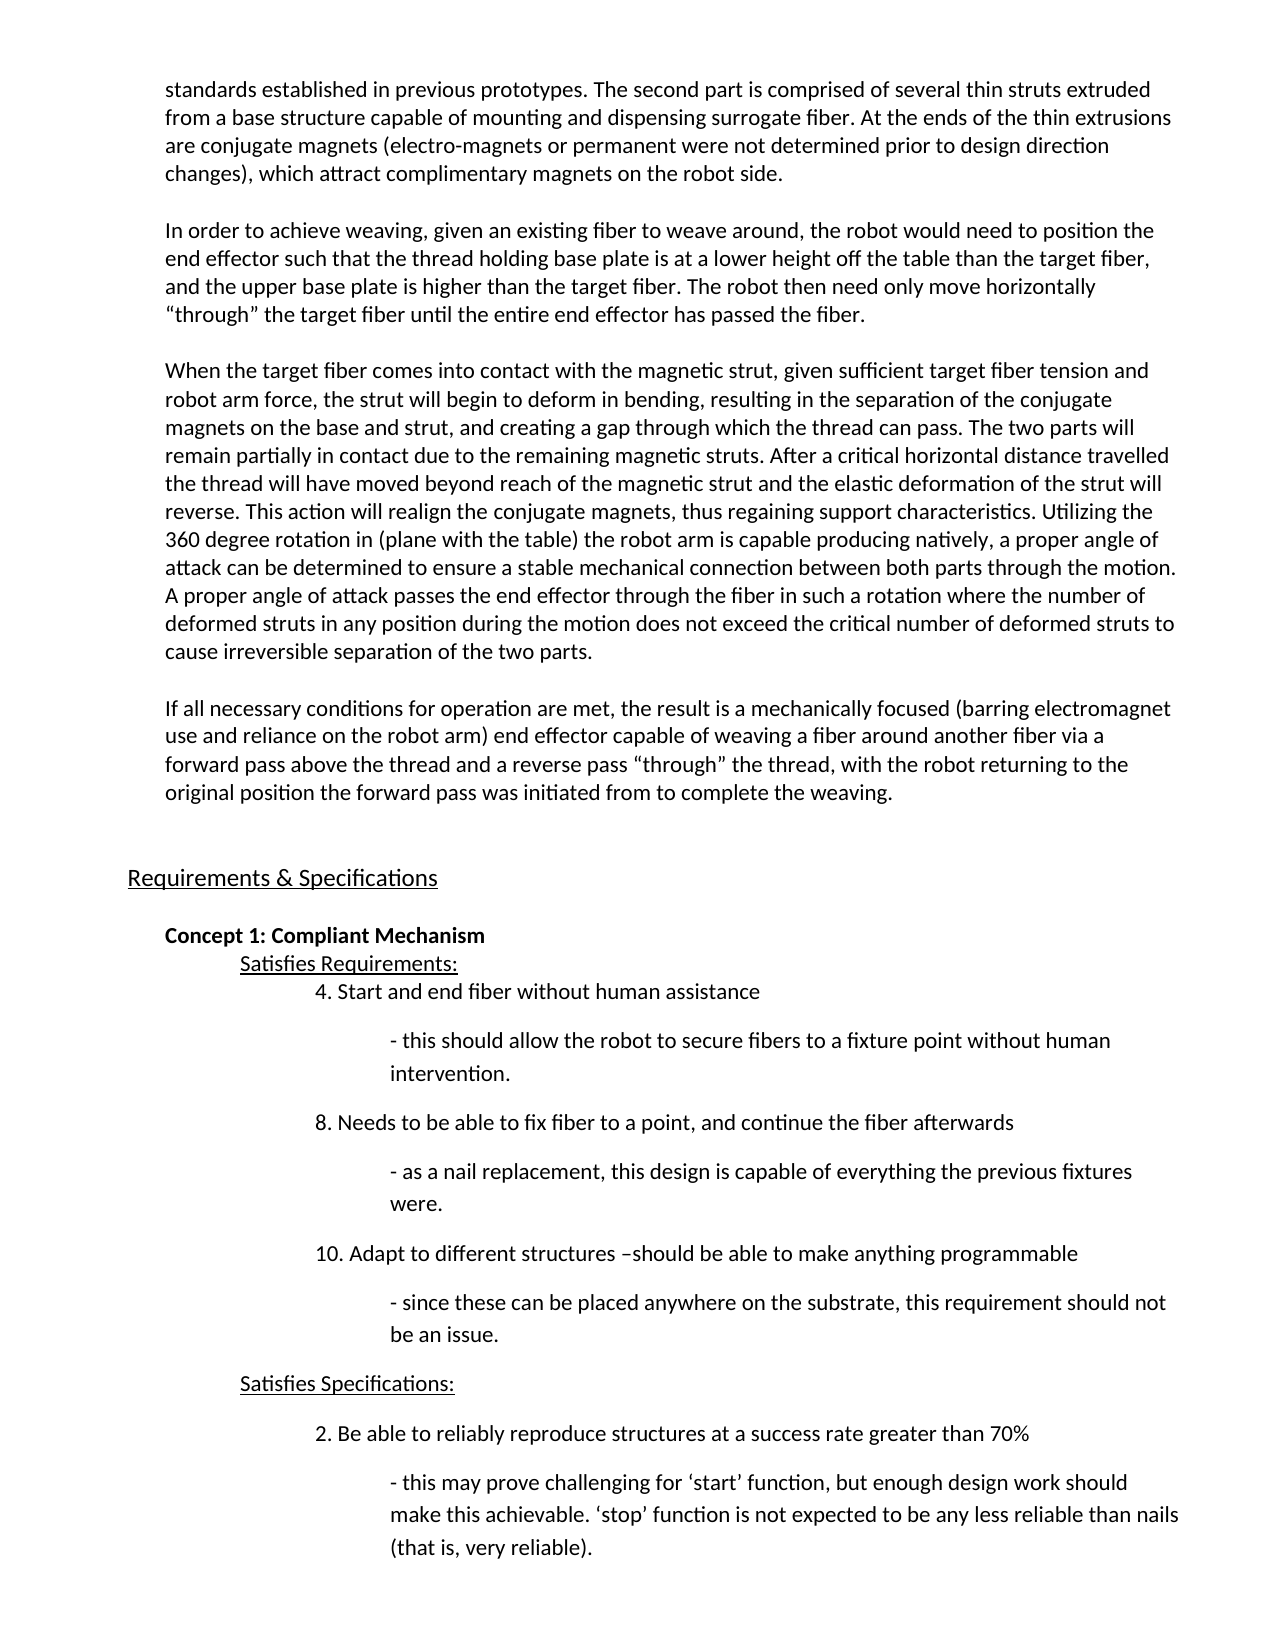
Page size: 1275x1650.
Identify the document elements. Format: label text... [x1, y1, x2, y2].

text 4. Start and end fiber without human assistance [240, 977, 1185, 1005]
list - as a nail replacement, this design is capable of everything the previous fixtures were. [390, 1157, 1185, 1218]
text 8. Needs to be able to fix fiber to a point, and continue the fiber afterwards [240, 1108, 1185, 1136]
list - since these can be placed anywhere on the substrate, this requirement should not be an issue. [390, 1288, 1185, 1348]
list - this should allow the robot to secure fibers to a fixture point without human intervention. [390, 1026, 1185, 1087]
text Concept 1: Compliant Mechanism [90, 921, 1185, 949]
text Satisfies Requirements: [90, 949, 1185, 977]
text 10. Adapt to different structures –should be able to make anything programmable [240, 1239, 1185, 1267]
text If all necessary conditions for operation are met, the result is a mechanically focused (barring electromagnet use and reliance on the robot arm) end effector capable of weaving a fiber around another fiber via a forward pass above the thread and a reverse pass “through” the thread, with the robot returning to the original position the forward pass was initiated from to complete the weaving. [165, 694, 1185, 806]
text When the target fiber comes into contact with the magnetic strut, given sufficient target fiber tension and robot arm force, the strut will begin to deform in bending, resulting in the separation of the conjugate magnets on the base and strut, and creating a gap through which the thread can pass. The two parts will remain partially in contact due to the remaining magnetic struts. After a critical horizontal distance travelled the thread will have moved beyond reach of the magnetic strut and the elastic deformation of the strut will reverse. This action will realign the conjugate magnets, thus regaining support characteristics. Utilizing the 360 degree rotation in (plane with the table) the robot arm is capable producing natively, a proper angle of attack can be determined to ensure a stable mechanical connection between both parts through the motion. A proper angle of attack passes the end effector through the fiber in such a rotation where the number of deformed struts in any position during the motion does not exceed the critical number of deformed struts to cause irreversible separation of the two parts. [165, 357, 1185, 665]
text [165, 75, 1185, 187]
text Requirements & Specifications [90, 862, 1185, 892]
text 2. Be able to reliably reproduce structures at a success rate greater than 70% [240, 1419, 1185, 1447]
text In order to achieve weaving, given an existing fiber to weave around, the robot would need to position the end effector such that the thread holding base plate is at a lower height off the table than the target fiber, and the upper base plate is higher than the target fiber. The robot then need only move horizontally “through” the target fiber until the entire end effector has passed the fiber. [165, 216, 1185, 328]
text - this may prove challenging for ‘start’ function, but enough design work should make this achievable. ‘stop’ function is not expected to be any less reliable than nails (that is, very reliable). [390, 1468, 1185, 1561]
text Satisfies Specifications: [90, 1369, 1185, 1398]
